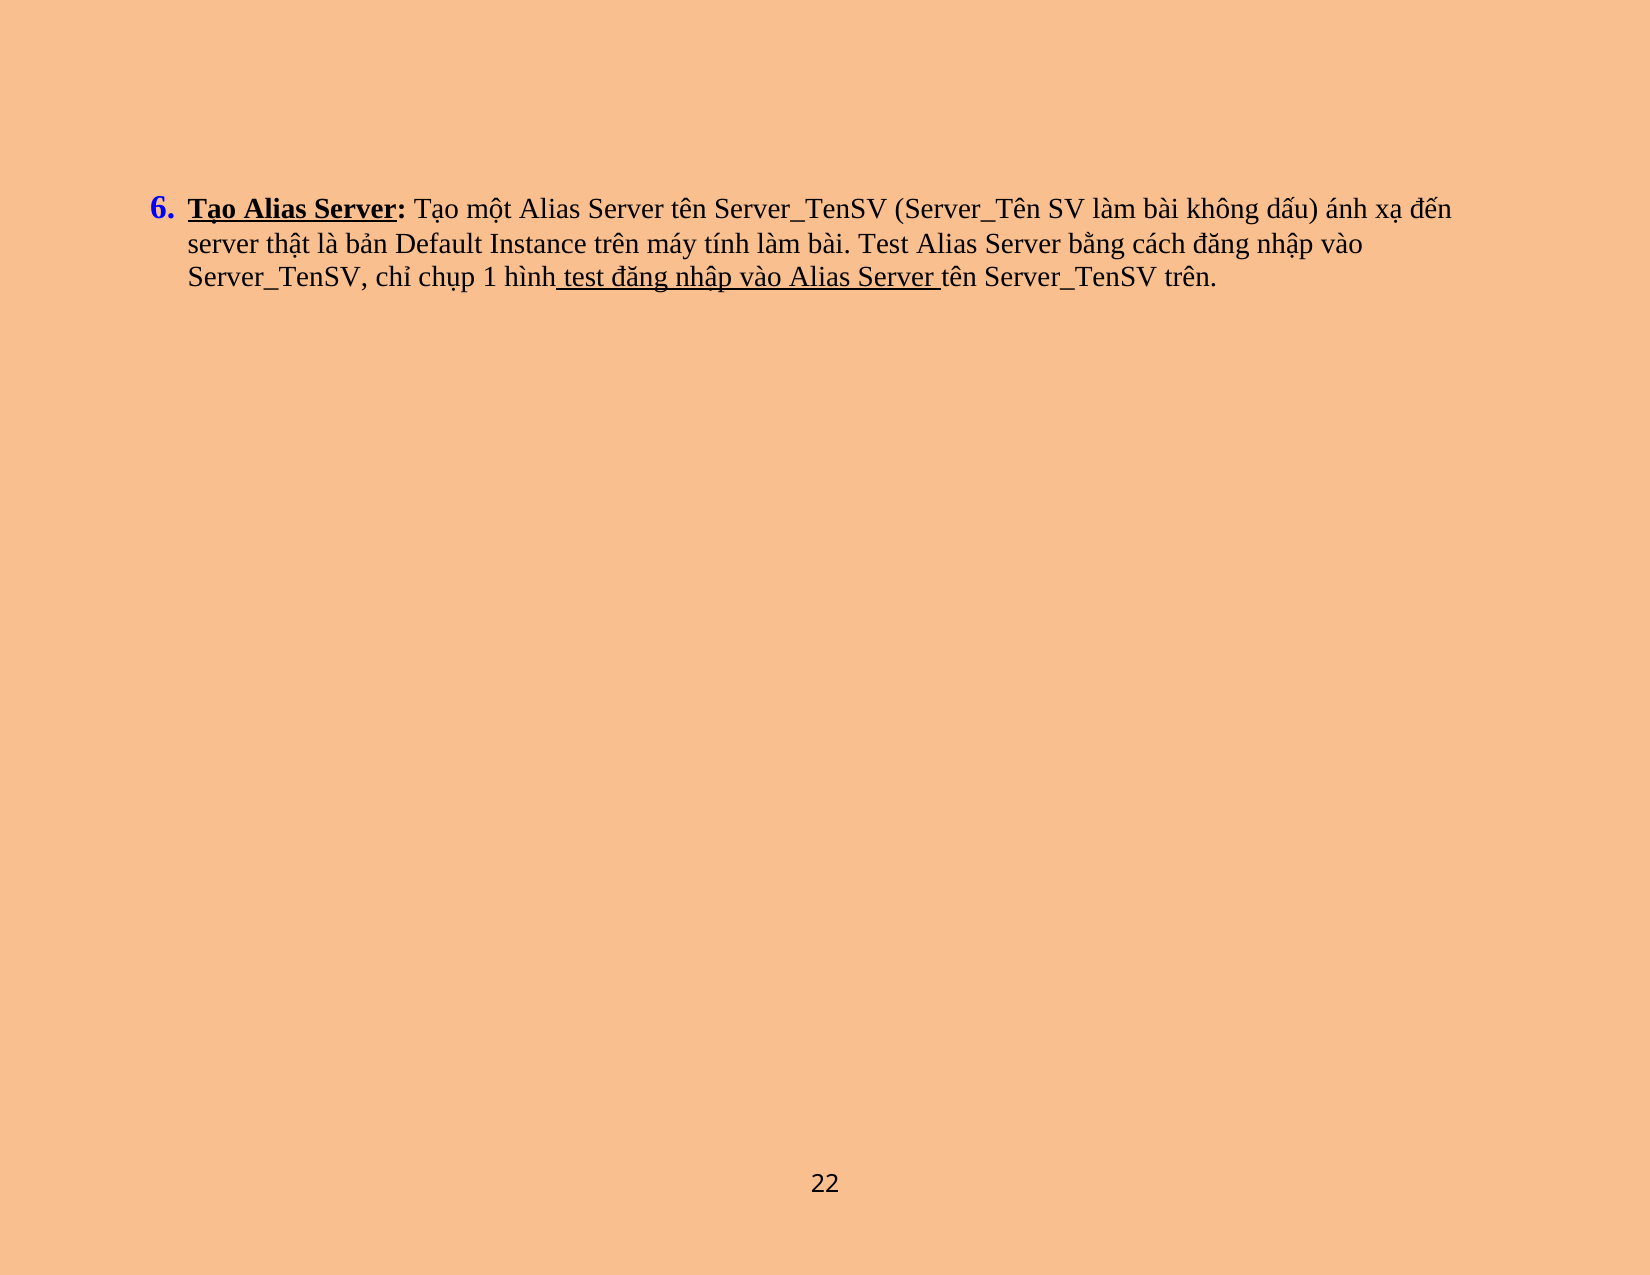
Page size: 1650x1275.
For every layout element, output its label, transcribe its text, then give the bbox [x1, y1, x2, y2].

list Tạo Alias Server: Tạo một Alias Server tên Server_TenSV (Server_Tên SV làm bài không dấu) ánh xạ đến server thật là bản Default Instance trên máy tính làm bài. Test Alias Server bằng cách đăng nhập vào Server_TenSV, chỉ chụp 1 hình test đăng nhập vào Alias Server tên Server_TenSV trên. [150, 187, 1500, 293]
